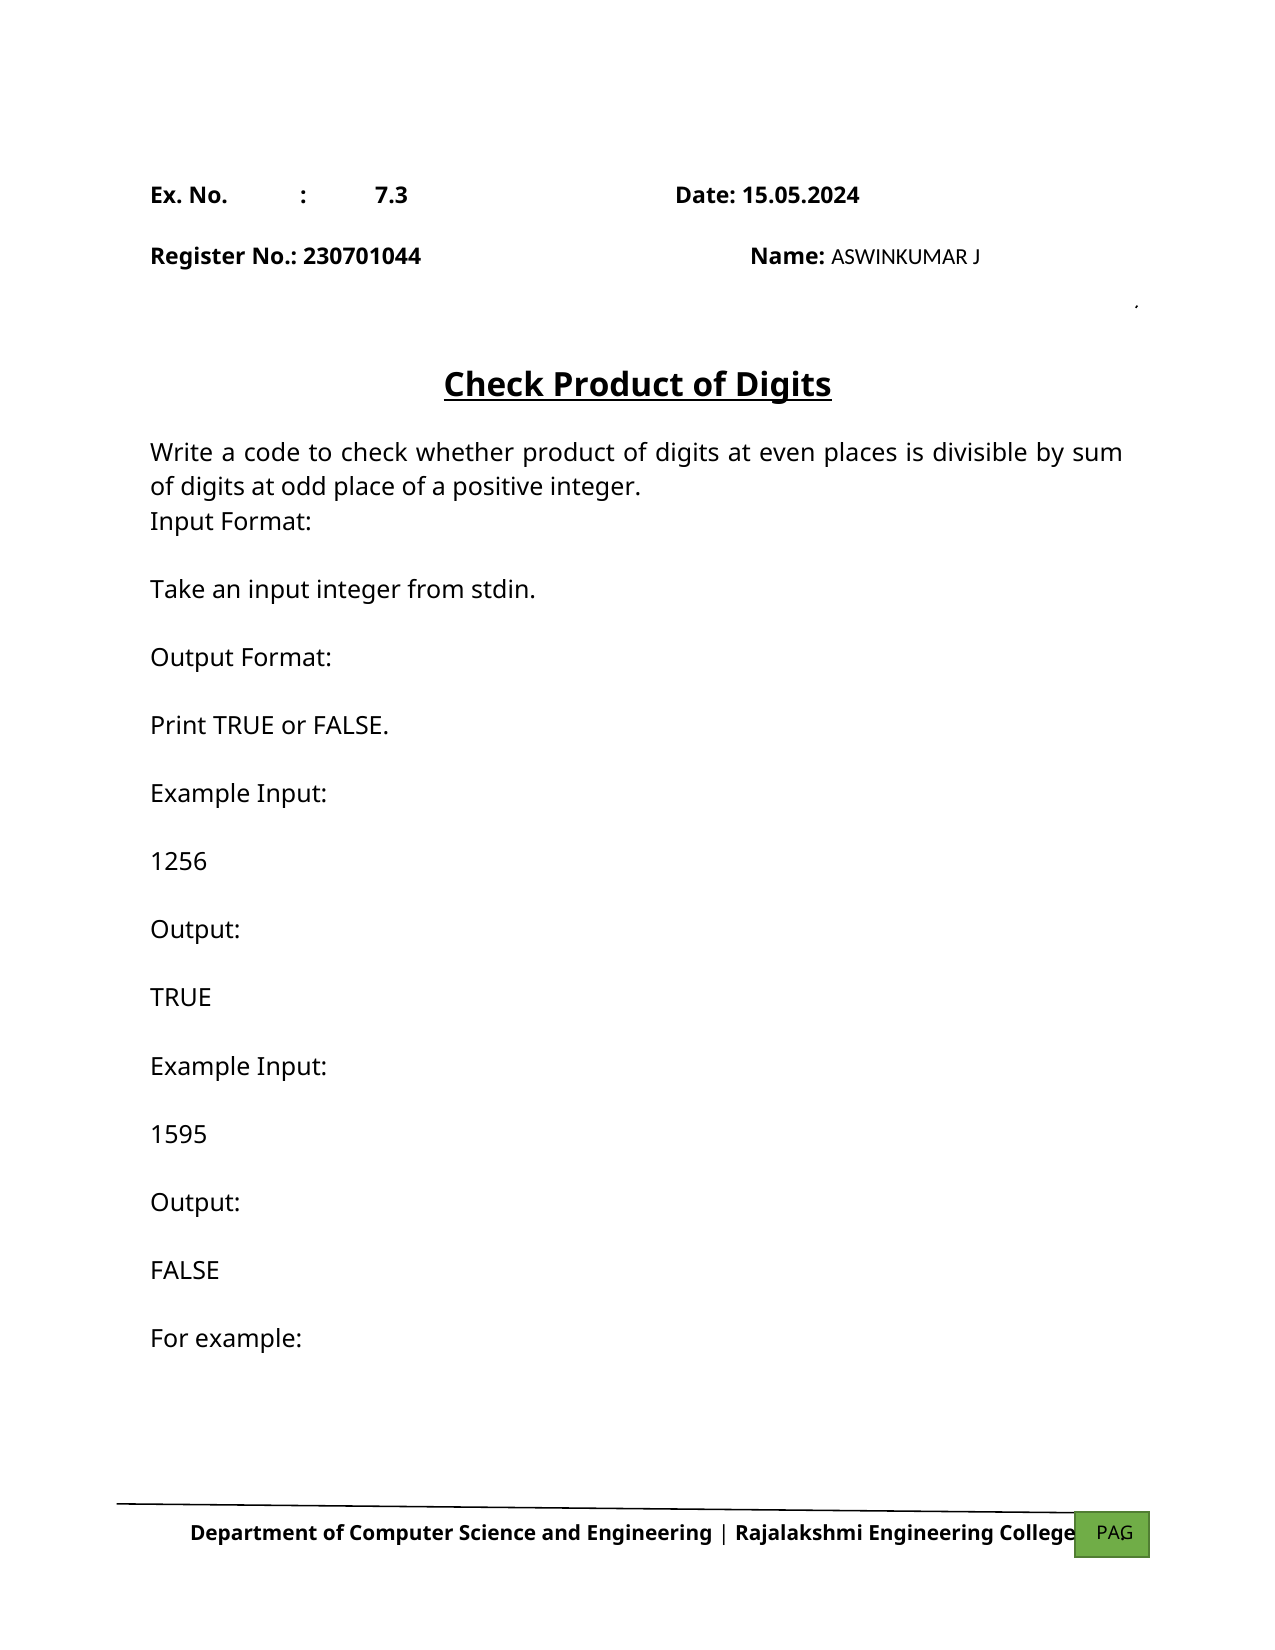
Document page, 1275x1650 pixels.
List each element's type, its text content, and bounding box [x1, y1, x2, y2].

text Print TRUE or FALSE. [150, 707, 1125, 742]
text Check Product of Digits [150, 360, 1125, 406]
text 1595 [150, 1116, 1125, 1150]
text Register No.: 230701044 Name: ASWINKUMAR J [150, 239, 1125, 271]
text Example Input: [150, 776, 1125, 810]
text Take an input integer from stdin. [150, 571, 1125, 605]
text Example Input: [150, 1048, 1125, 1082]
text Output Format: [150, 639, 1125, 673]
text Input Format: [150, 503, 1125, 537]
text For example: [150, 1321, 1125, 1355]
text Output: [150, 912, 1125, 946]
text 1256 [150, 844, 1125, 878]
text TRUE [150, 980, 1125, 1014]
text Output: [150, 1184, 1125, 1218]
text FALSE [150, 1252, 1125, 1287]
text Write a code to check whether product of digits at even places is divisible by sum of digits at odd place of a positive integer. [150, 435, 1125, 503]
text Ex. No. : 7.3 Date: 15.05.2024 [150, 179, 1125, 210]
